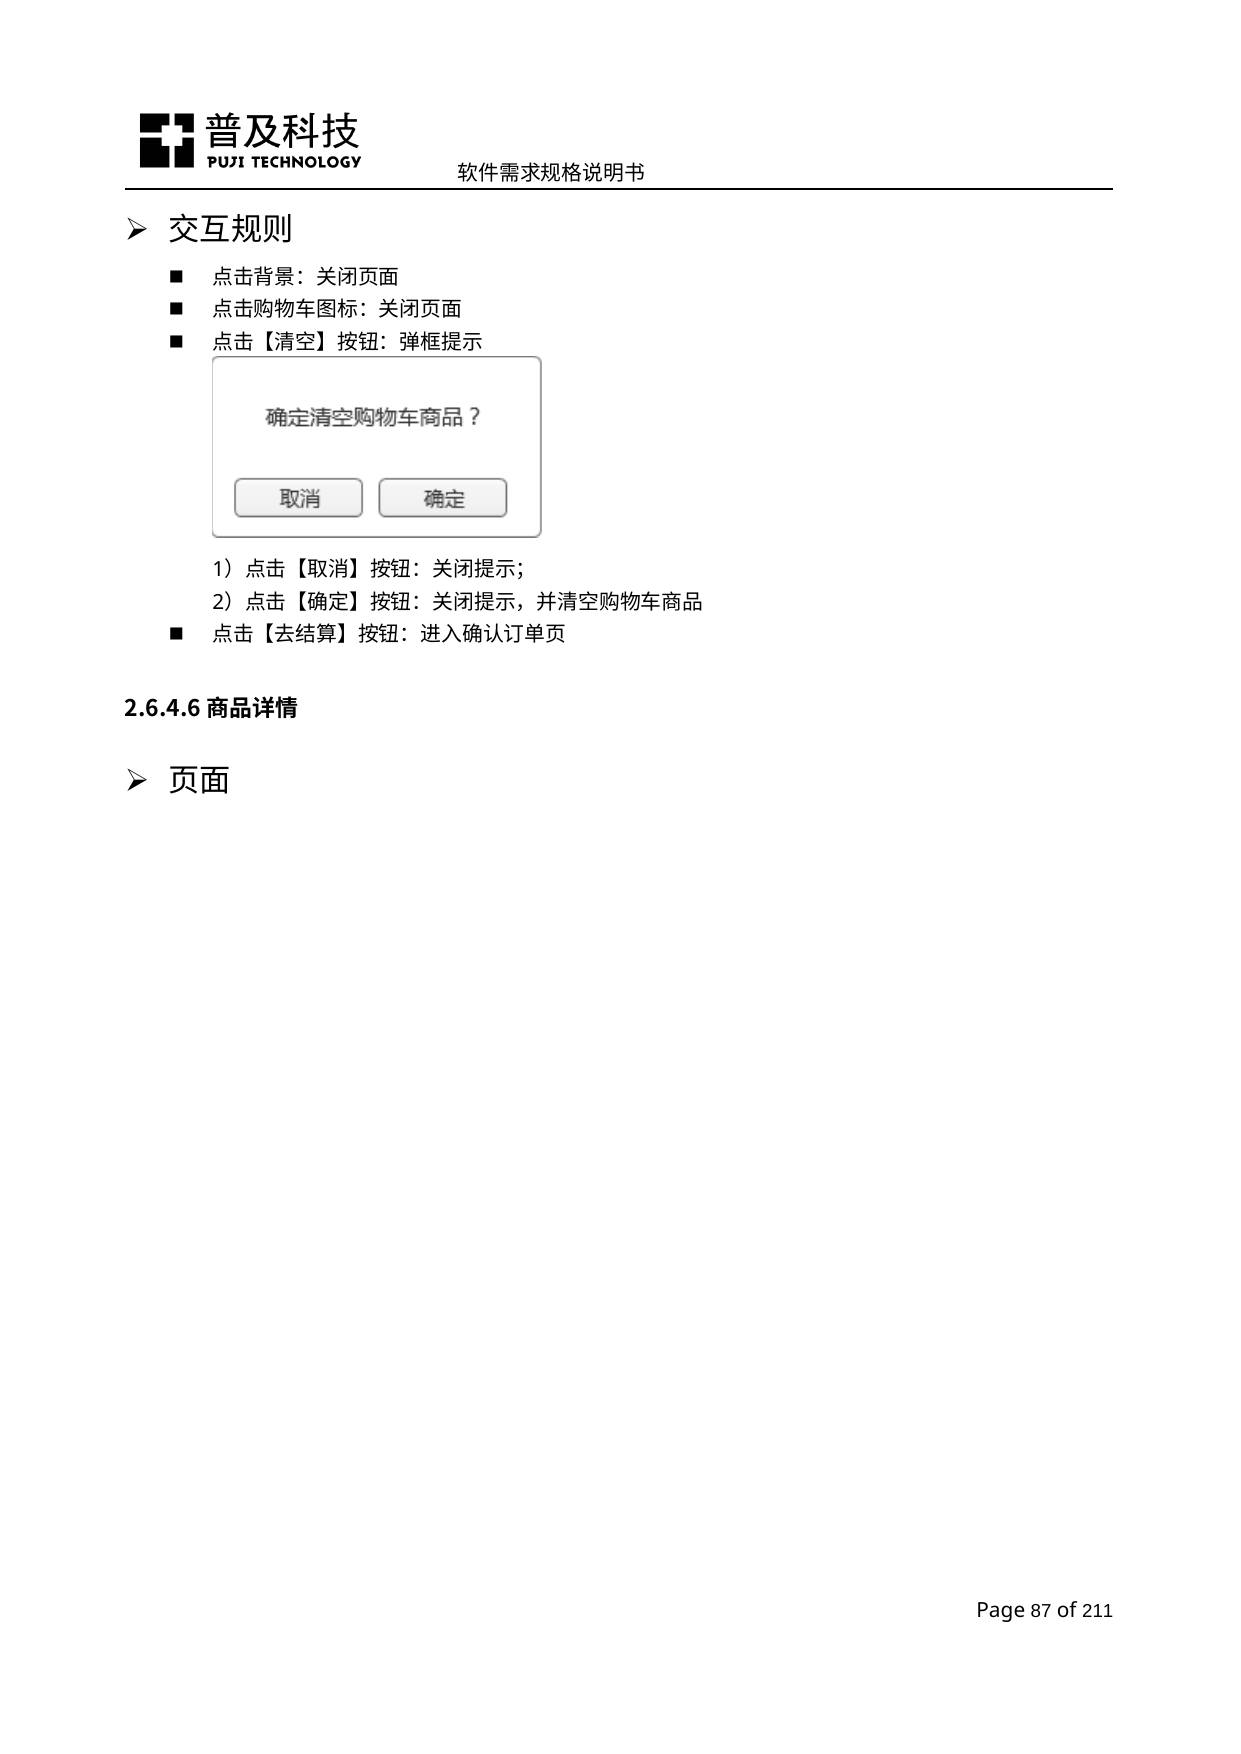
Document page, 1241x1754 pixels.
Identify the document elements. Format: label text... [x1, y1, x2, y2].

list 点击背景：关闭页面 [168, 259, 1113, 291]
picture [212, 356, 542, 538]
picture [124, 103, 365, 180]
list 2）点击【确定】按钮：关闭提示，并清空购物车商品 [212, 584, 1113, 616]
list 点击【清空】按钮：弹框提示 [168, 324, 1113, 356]
list 点击购物车图标：关闭页面 [168, 291, 1113, 324]
list 页面 [124, 745, 1113, 810]
list 交互规则 [124, 194, 1113, 259]
subtitle 商品详情 [124, 674, 1113, 739]
list 1）点击【取消】按钮：关闭提示； [212, 551, 1113, 584]
list 点击【去结算】按钮：进入确认订单页 [168, 616, 1113, 649]
